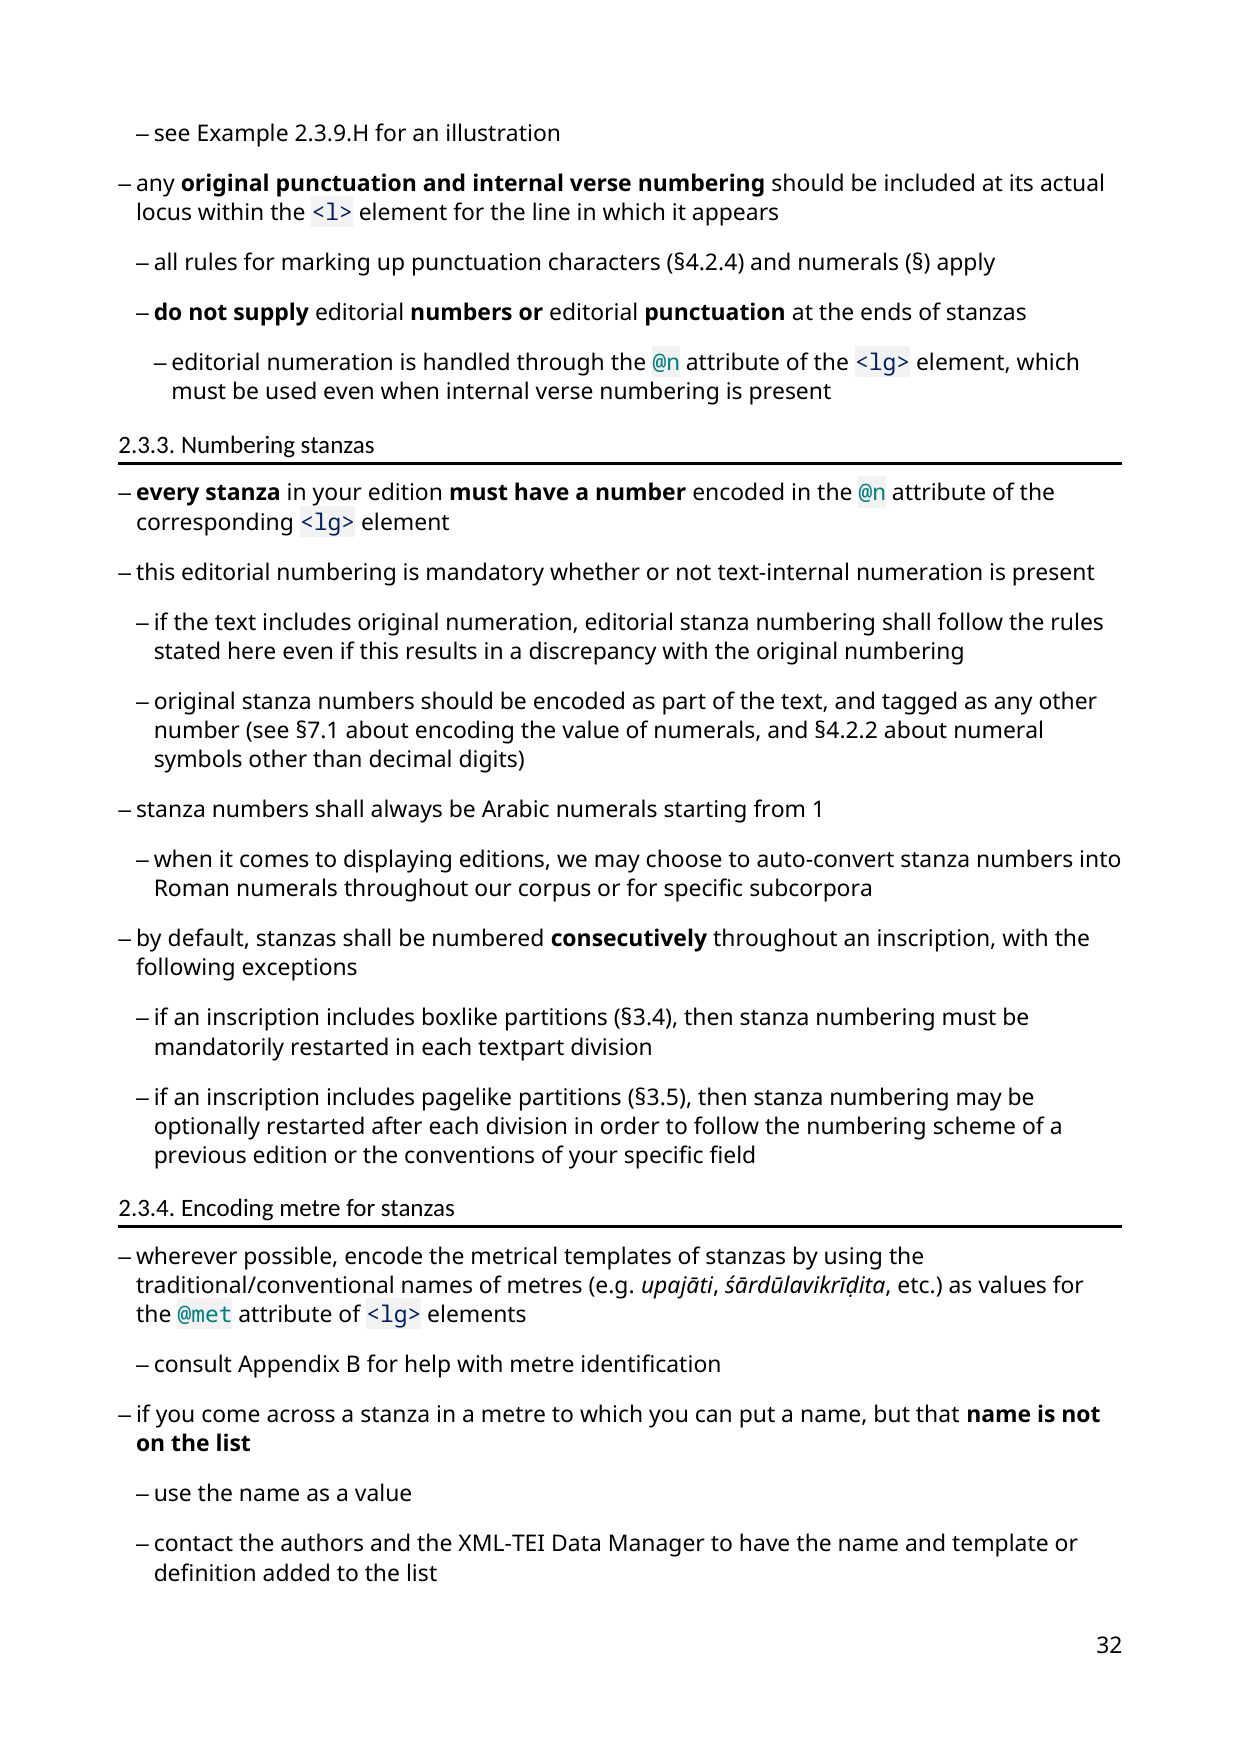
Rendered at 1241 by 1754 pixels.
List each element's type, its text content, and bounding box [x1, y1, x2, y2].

list if the text includes original numeration, editorial stanza numbering shall follow the rules stated here even if this results in a discrepancy with the original numbering [136, 607, 1122, 665]
list every stanza in your edition must have a number encoded in the @n attribute of the corresponding <lg> element [118, 477, 1122, 536]
list see Example 2.3.9.C for an illustration [136, 118, 1122, 147]
list editorial numeration is handled through the @n attribute of the <lg> element, which must be used even when internal verse numbering is present [153, 347, 1122, 406]
subtitle Encoding metre for stanzas [118, 1190, 1122, 1225]
list original stanza numbers should be encoded as part of the text, and tagged as any other number (see §7.1 about encoding the value of numerals, and §4.2.2 about numeral symbols other than decimal digits) [136, 686, 1122, 773]
list contact the authors and the XML-TEI Data Manager to have the name and template or definition added to the list [136, 1528, 1122, 1587]
list if an inscription includes boxlike partitions (§3.4), then stanza numbering must be mandatorily restarted in each textpart division [136, 1002, 1122, 1061]
list consult Appendix B for help with metre identification [136, 1349, 1122, 1378]
list all rules for marking up punctuation characters (§4.2.4) and numerals (§) apply [136, 247, 1122, 276]
list use the name as a value [136, 1478, 1122, 1508]
list by default, stanzas shall be numbered consecutively throughout an inscription, with the following exceptions [118, 923, 1122, 982]
list stanza numbers shall always be Arabic numerals starting from 1 [118, 794, 1122, 823]
list if an inscription includes pagelike partitions (§3.5), then stanza numbering may be optionally restarted after each division in order to follow the numbering scheme of a previous edition or the conventions of your specific field [136, 1082, 1122, 1169]
list this editorial numbering is mandatory whether or not text-internal numeration is present [118, 557, 1122, 586]
list wherever possible, encode the metrical templates of stanzas by using the traditional/conventional names of metres (e.g. upajāti, śārdūlavikrīḍita, etc.) as values for the @met attribute of <lg> elements [118, 1241, 1122, 1328]
list when it comes to displaying editions, we may choose to auto-convert stanza numbers into Roman numerals throughout our corpus or for specific subcorpora [136, 844, 1122, 902]
list do not supply editorial numbers or editorial punctuation at the ends of stanzas [136, 297, 1122, 326]
list any original punctuation and internal verse numbering should be included at its actual locus within the <l> element for the line in which it appears [118, 168, 1122, 226]
list if you come across a stanza in a metre to which you can put a name, but that name is not on the list [118, 1399, 1122, 1458]
subtitle Numbering stanzas [118, 426, 1122, 462]
